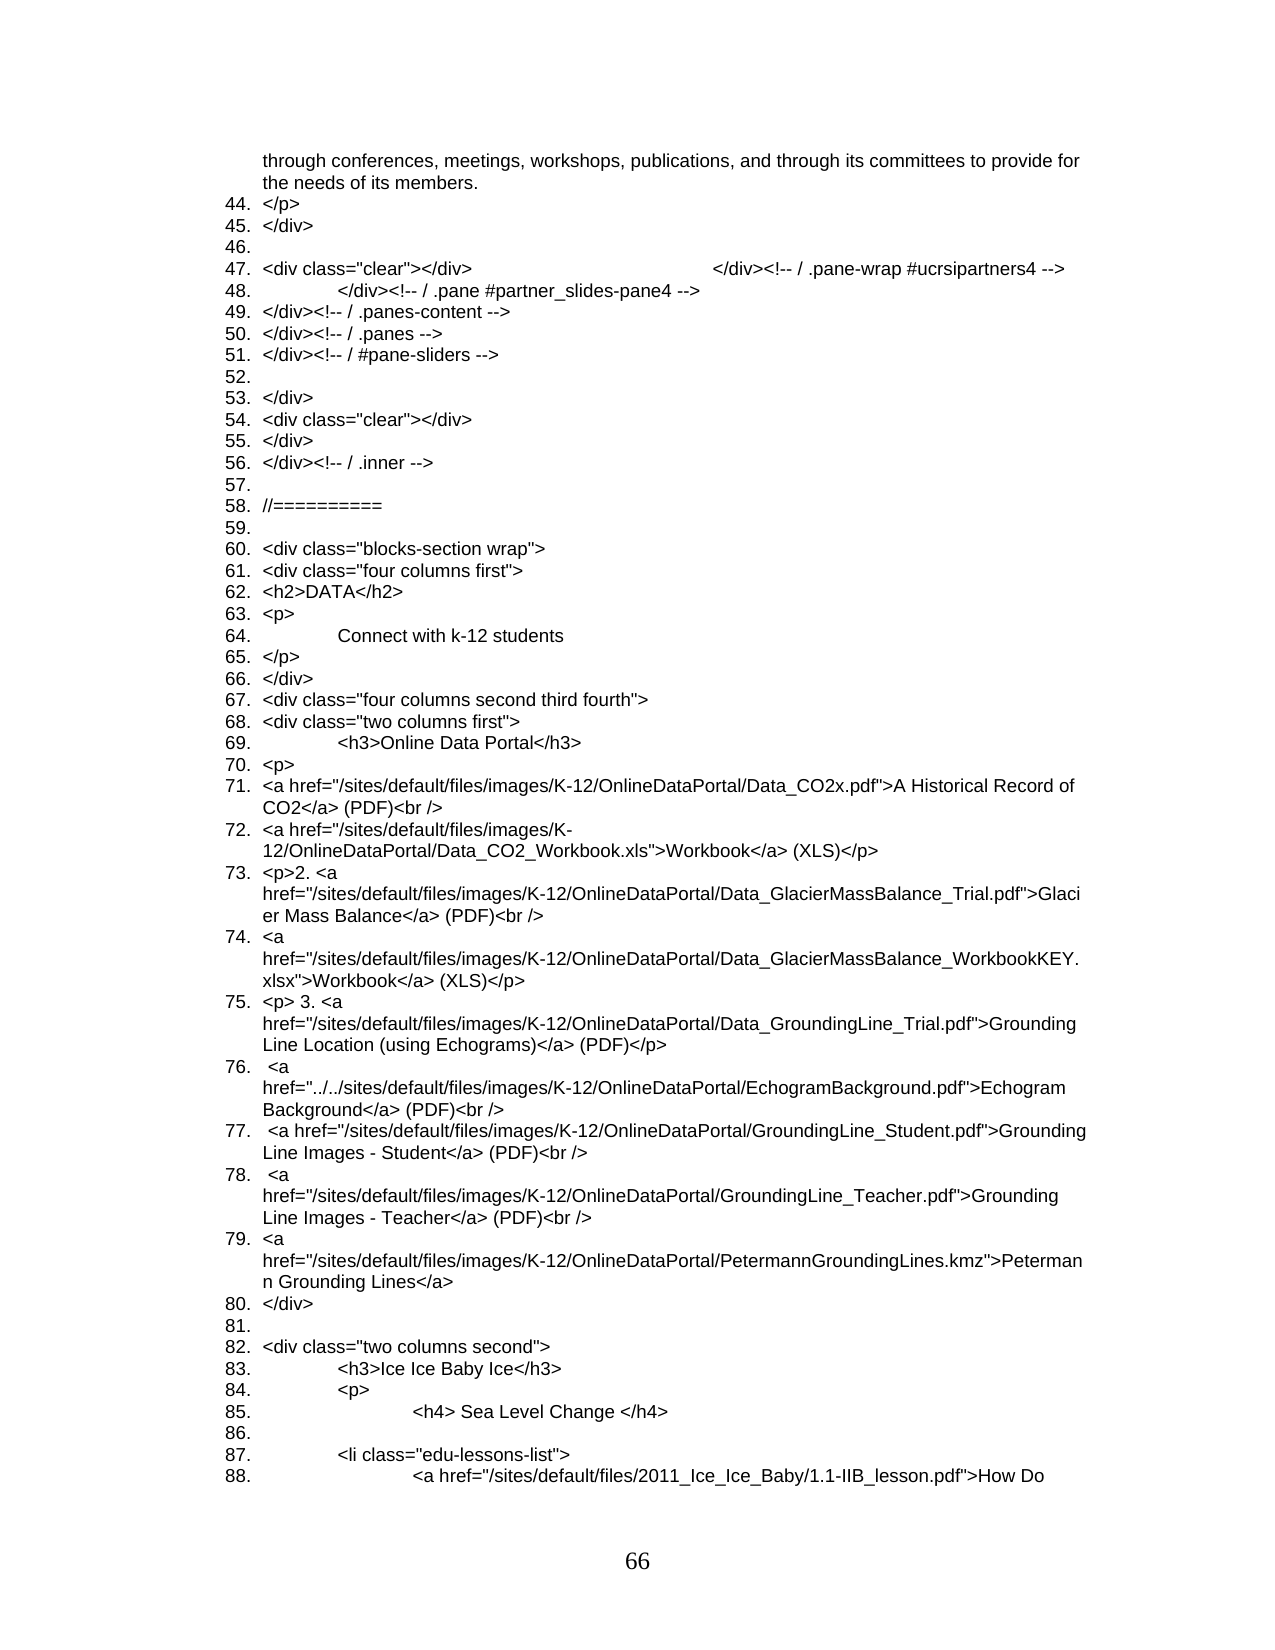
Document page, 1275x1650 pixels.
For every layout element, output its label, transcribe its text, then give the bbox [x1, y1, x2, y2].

list <p> [225, 754, 1087, 775]
list <div class="two columns first"> [225, 711, 1087, 732]
list </p> [225, 646, 1087, 667]
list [225, 150, 1087, 193]
list </div> [225, 387, 1087, 409]
list <div class="four columns first"> [225, 560, 1087, 581]
list <p> 3. <a href="/sites/default/files/images/K-12/OnlineDataPortal/Data_GroundingLine_Trial.pdf">Grounding Line Location (using Echograms)</a> (PDF)</p> [225, 991, 1087, 1056]
list <h3>Online Data Portal</h3> [225, 732, 1087, 754]
list Connect with k-12 students [225, 624, 1087, 646]
list </div><!-- / .panes --> [225, 322, 1087, 344]
list <div class="clear"></div> [225, 409, 1087, 430]
list </div> [225, 430, 1087, 452]
list </div><!-- / .inner --> [225, 452, 1087, 473]
list <p>2. <a href="/sites/default/files/images/K-12/OnlineDataPortal/Data_GlacierMassBalance_Trial.pdf">Glacier Mass Balance</a> (PDF)<br /> [225, 862, 1087, 926]
list <h2>DATA</h2> [225, 581, 1087, 603]
list <div class="clear"></div> </div><!-- / .pane-wrap #ucrsipartners4 --> [225, 258, 1087, 279]
list <h4> Sea Level Change </h4> [225, 1401, 1087, 1422]
list <p> [225, 1379, 1087, 1401]
list <a href="/sites/default/files/images/K-12/OnlineDataPortal/Data_GlacierMassBalance_WorkbookKEY.xlsx">Workbook</a> (XLS)</p> [225, 926, 1087, 991]
list <a href="/sites/default/files/images/K- 12/OnlineDataPortal/Data_CO2_Workbook.xls">Workbook</a> (XLS)</p> [225, 818, 1087, 862]
list </div> [225, 667, 1087, 689]
list </div><!-- / .pane #partner_slides-pane4 --> [225, 279, 1087, 301]
list <div class="four columns second third fourth"> [225, 689, 1087, 711]
list </div><!-- / #pane-sliders --> [225, 344, 1087, 366]
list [225, 1465, 1087, 1487]
list <div class="two columns second"> [225, 1336, 1087, 1357]
list </p> [225, 193, 1087, 215]
list <li class="edu-lessons-list"> [225, 1444, 1087, 1465]
list </div> [225, 215, 1087, 236]
list <a href="/sites/default/files/images/K-12/OnlineDataPortal/GroundingLine_Student.pdf">Grounding Line Images - Student</a> (PDF)<br /> [225, 1120, 1087, 1163]
list <a href="/sites/default/files/images/K-12/OnlineDataPortal/Data_CO2x.pdf">A Historical Record of CO2</a> (PDF)<br /> [225, 775, 1087, 818]
list </div><!-- / .panes-content --> [225, 301, 1087, 322]
list <a href="/sites/default/files/images/K-12/OnlineDataPortal/GroundingLine_Teacher.pdf">Grounding Line Images - Teacher</a> (PDF)<br /> [225, 1163, 1087, 1228]
list //========== [225, 495, 1087, 517]
list <div class="blocks-section wrap"> [225, 538, 1087, 560]
list <a href="/sites/default/files/images/K-12/OnlineDataPortal/PetermannGroundingLines.kmz">Petermann Grounding Lines</a> [225, 1228, 1087, 1293]
list </div> [225, 1293, 1087, 1314]
list <p> [225, 603, 1087, 624]
list <h3>Ice Ice Baby Ice</h3> [225, 1357, 1087, 1379]
list <a href="../../sites/default/files/images/K-12/OnlineDataPortal/EchogramBackground.pdf">Echogram Background</a> (PDF)<br /> [225, 1056, 1087, 1120]
